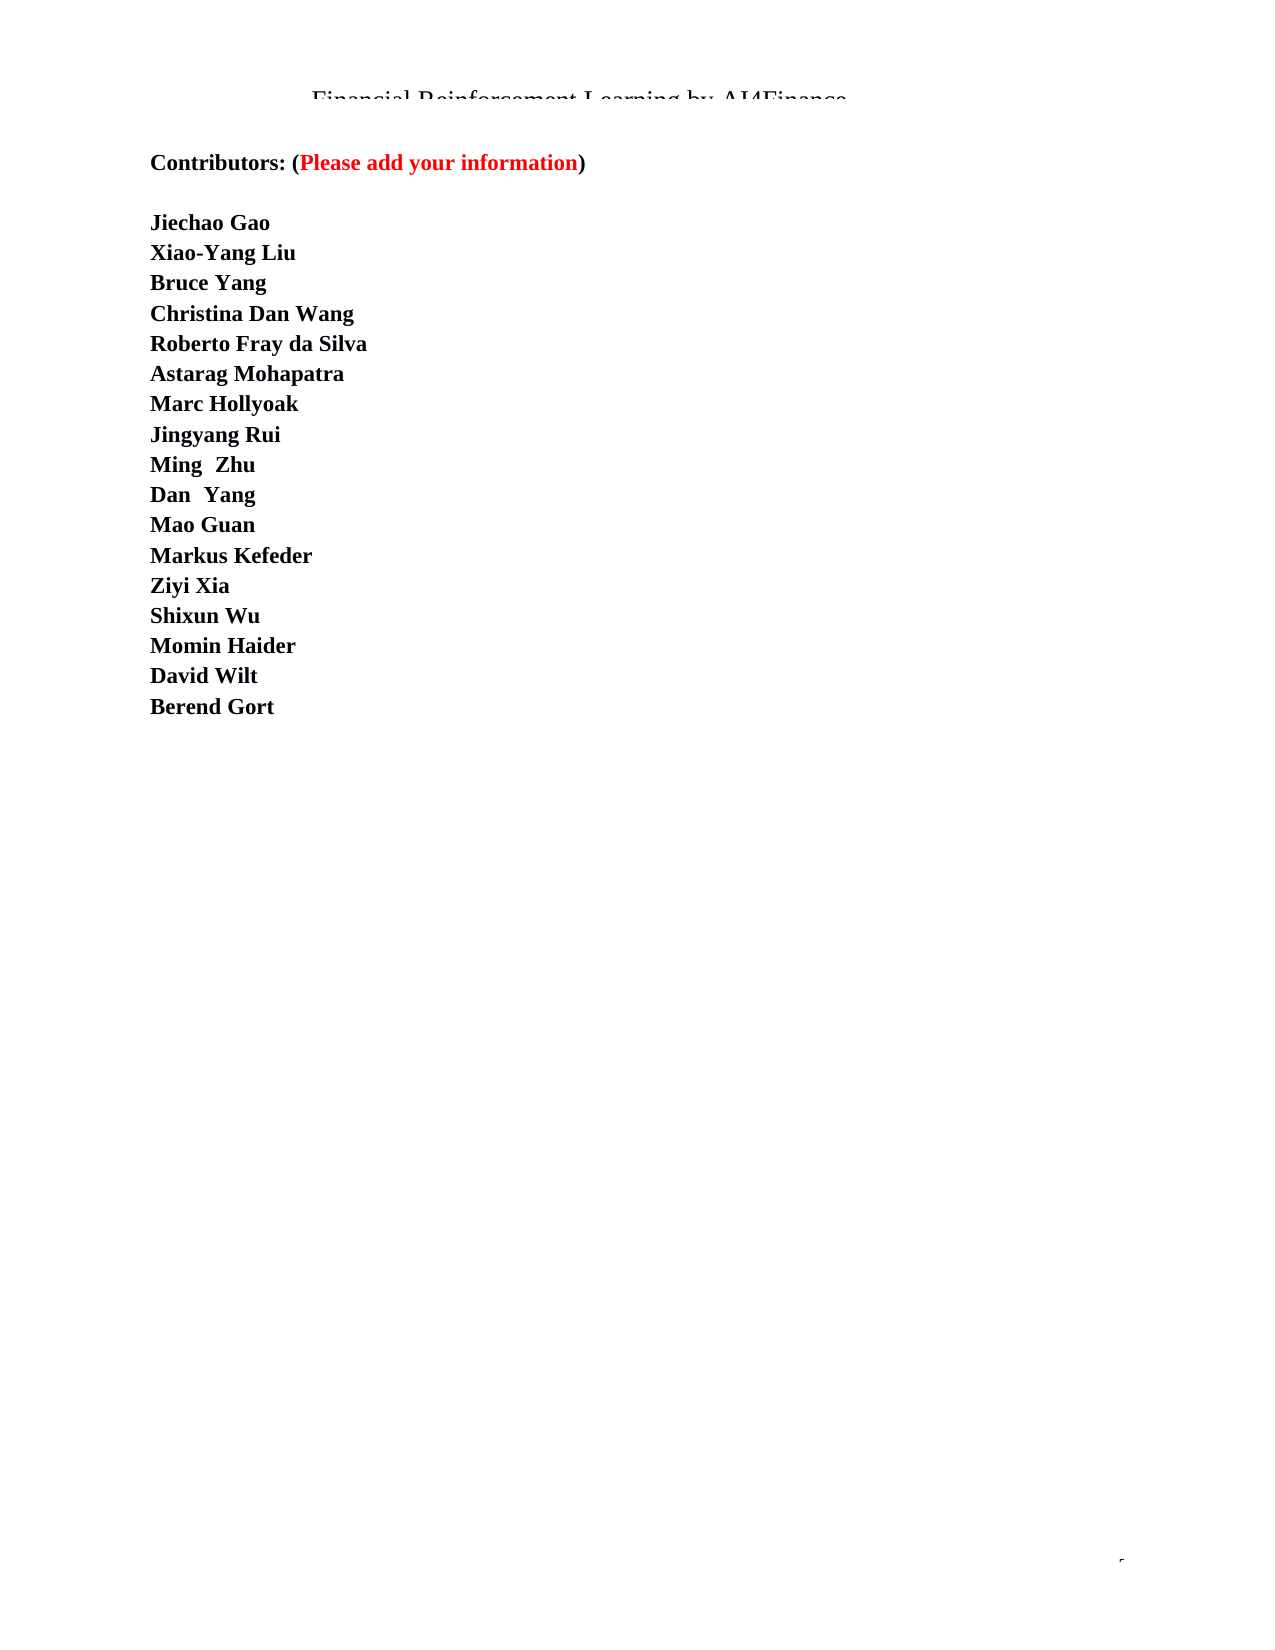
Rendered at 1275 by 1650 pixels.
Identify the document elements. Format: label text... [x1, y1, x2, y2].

text Markus Kefeder Ziyi Xia [150, 542, 327, 598]
text Jiechao Gao Xiao-Yang Liu Bruce Yang [150, 209, 296, 296]
text Christina Dan Wang Roberto Fray da Silva Astarag Mohapatra Marc Hollyoak Jingyang Rui [150, 300, 385, 447]
text Shixun Wu Momin Haider David Wilt Berend Gort [150, 602, 327, 719]
text Ming Zhu Dan Yang Mao Guan [150, 451, 255, 538]
text Contributors: (Please add your information) [150, 148, 1119, 175]
